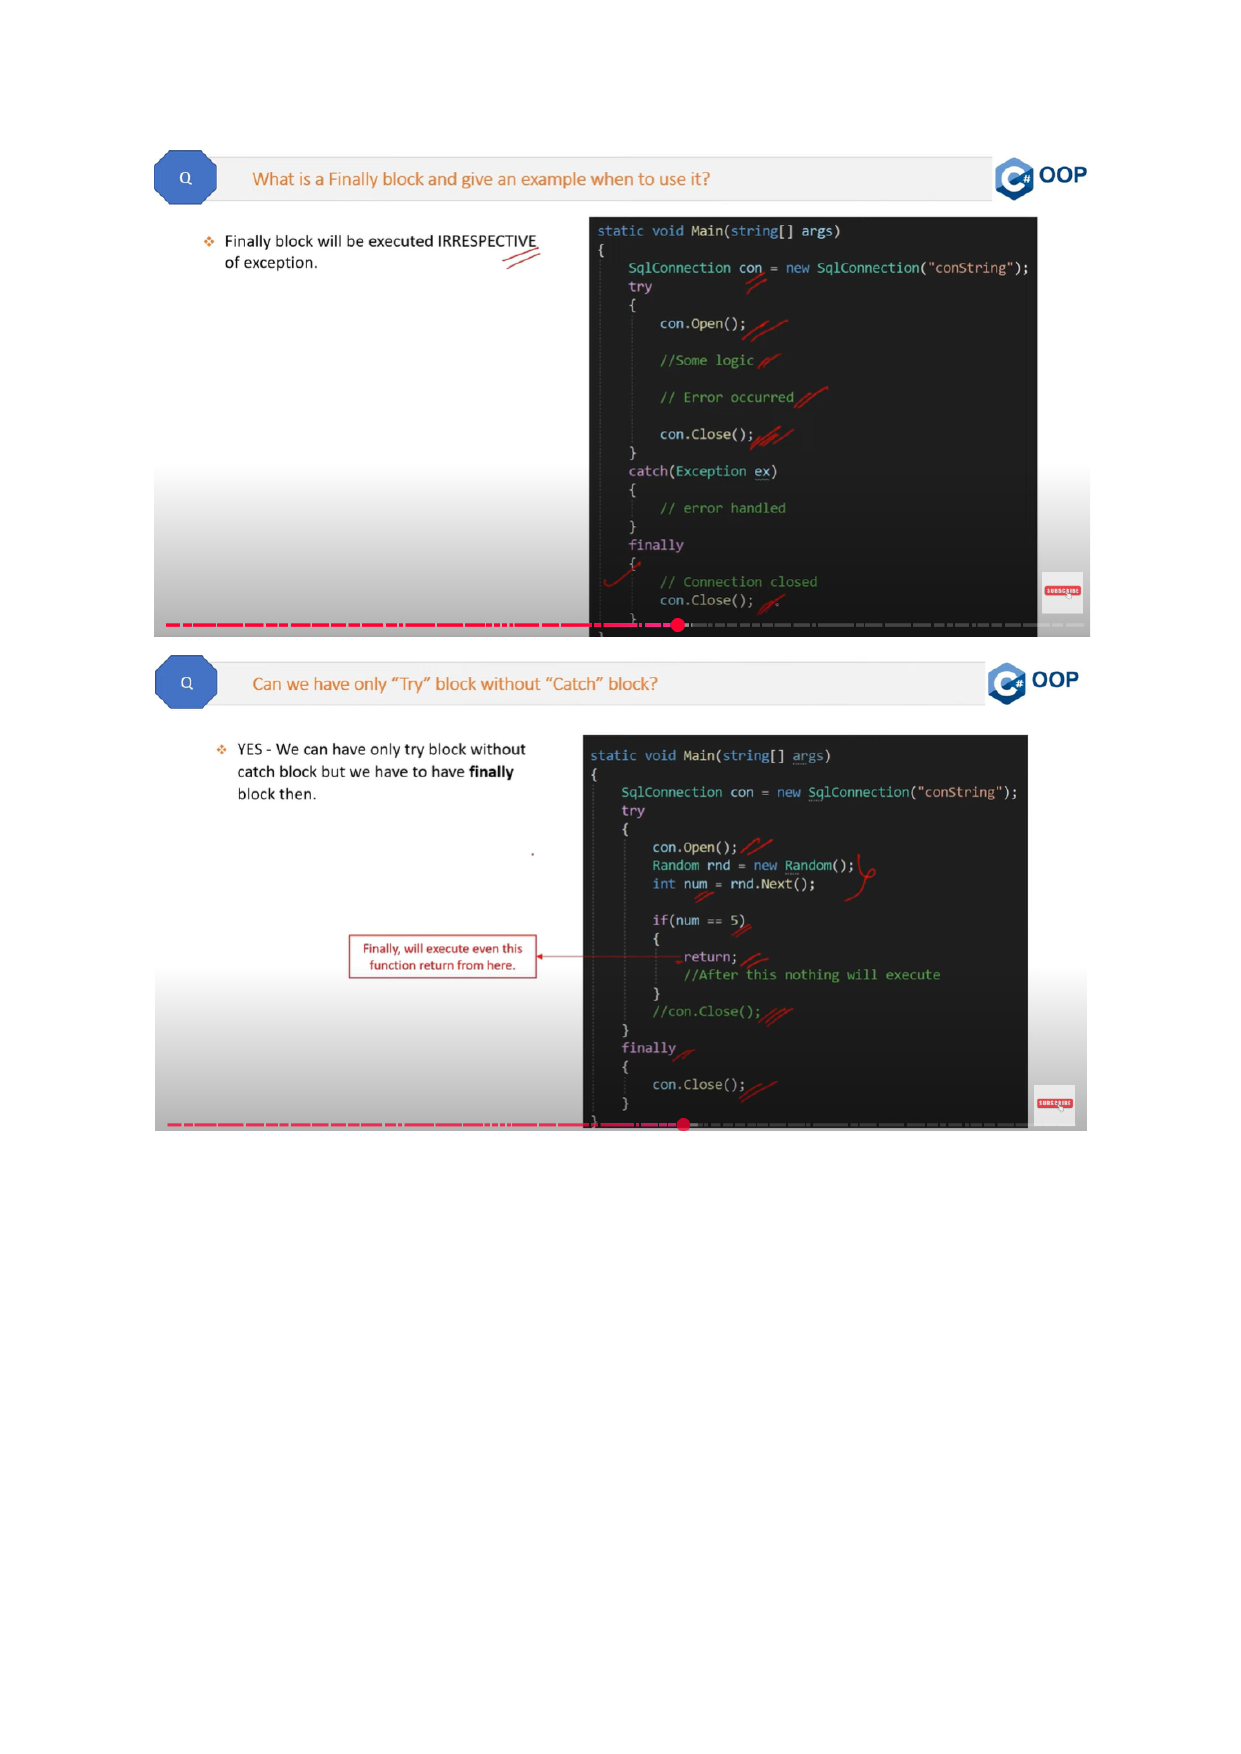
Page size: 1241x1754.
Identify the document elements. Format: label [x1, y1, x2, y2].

picture [150, 655, 1091, 1131]
picture [150, 150, 1091, 637]
